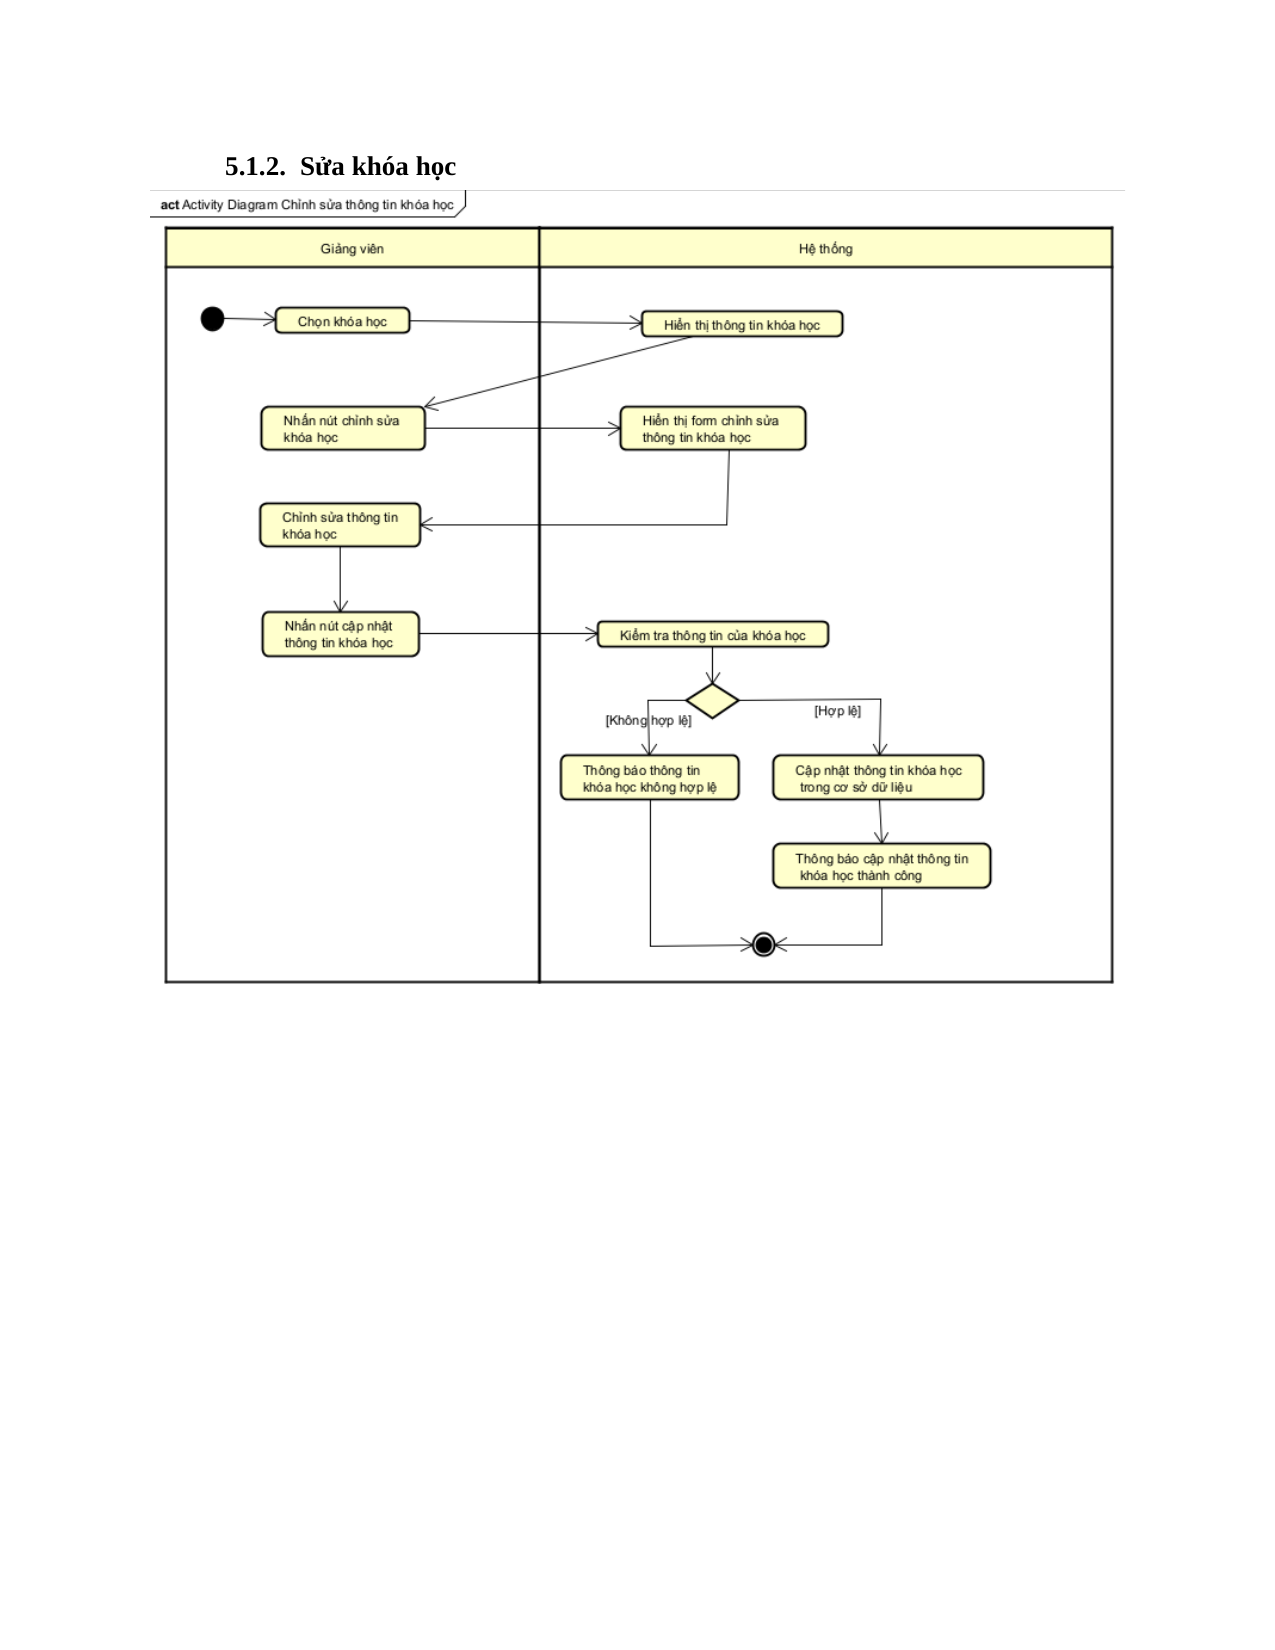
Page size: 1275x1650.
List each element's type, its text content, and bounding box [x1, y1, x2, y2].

subtitle Sửa khóa học [225, 150, 1125, 181]
picture [150, 190, 1125, 1009]
